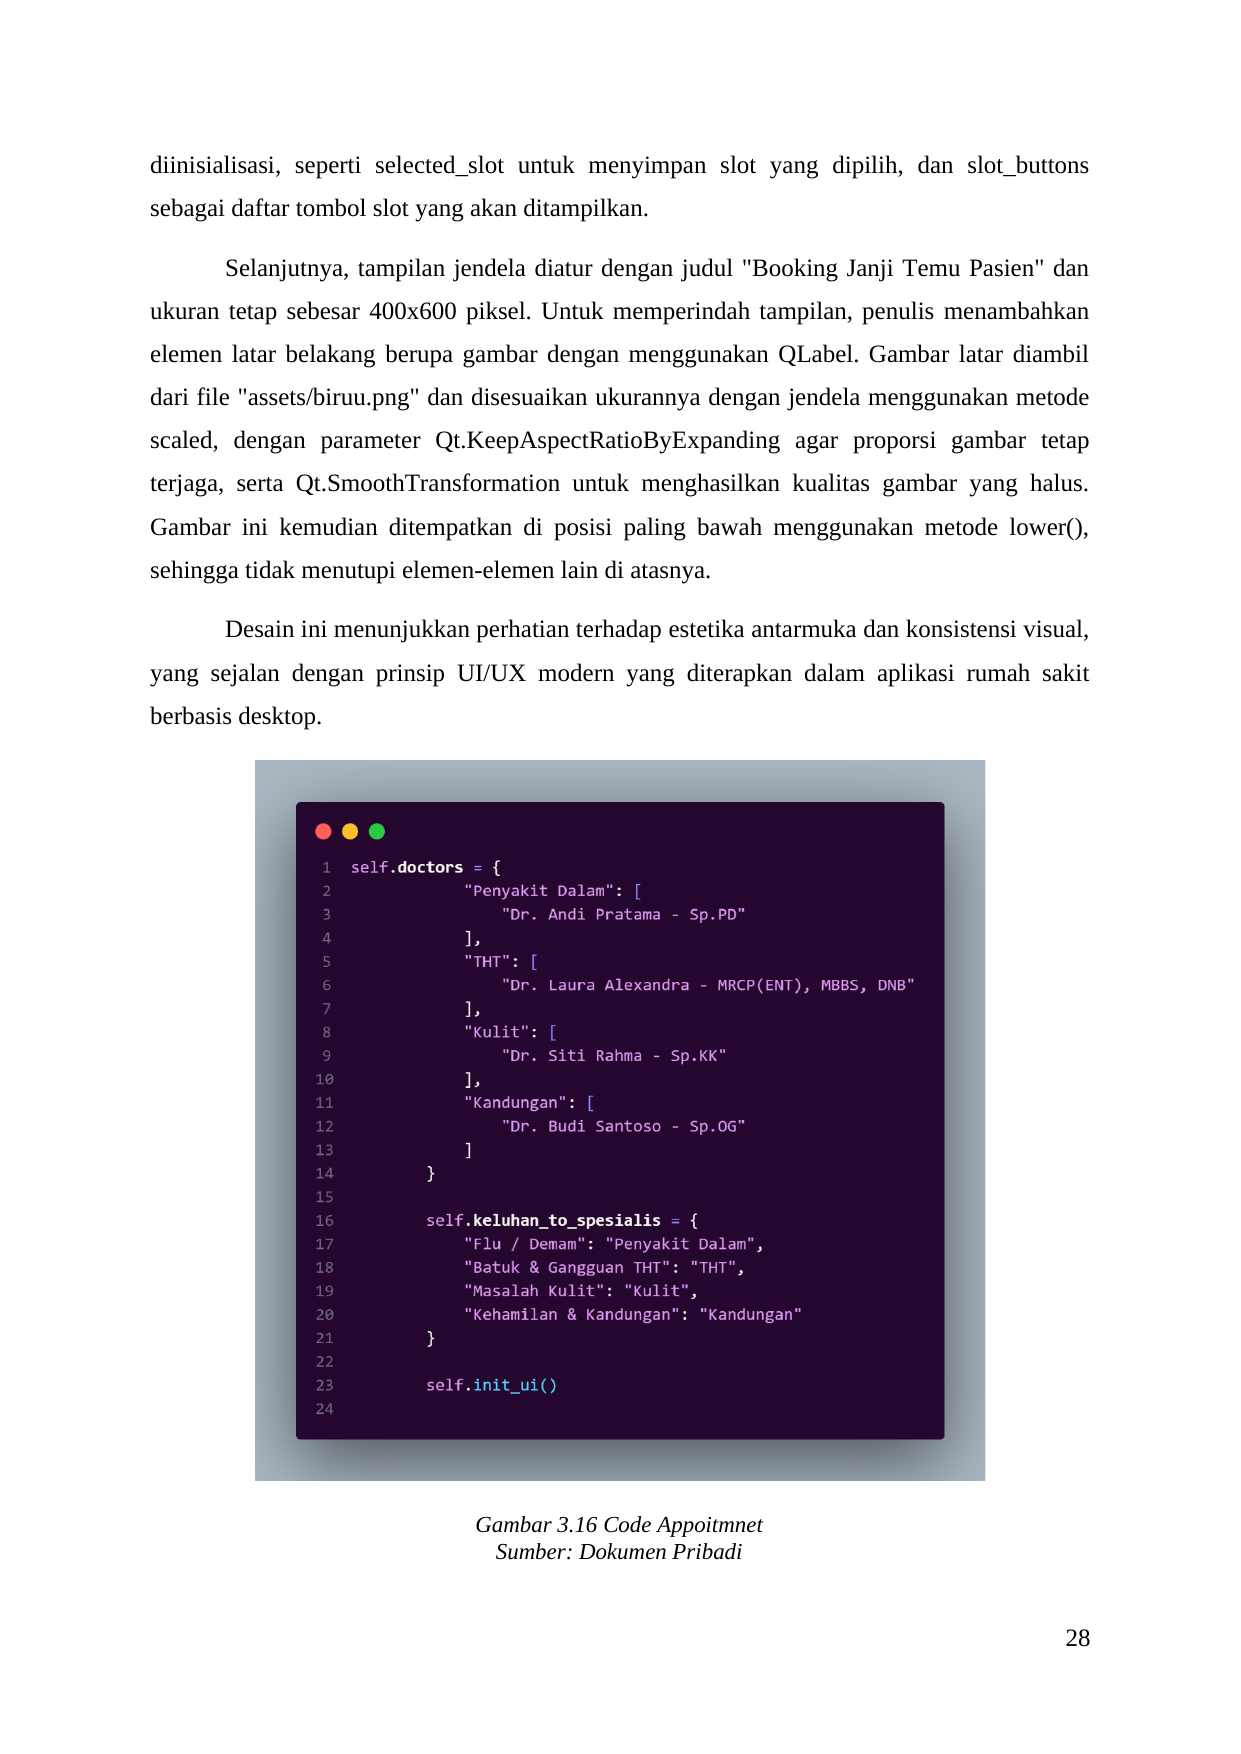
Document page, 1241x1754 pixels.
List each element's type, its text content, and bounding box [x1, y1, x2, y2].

text Desain ini menunjukkan perhatian terhadap estetika antarmuka dan konsistensi visual, yang sejalan dengan prinsip UI/UX modern yang diterapkan dalam aplikasi rumah sakit berbasis desktop. [150, 614, 1090, 729]
picture [255, 760, 986, 1481]
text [150, 150, 1090, 222]
text Selanjutnya, tampilan jendela diatur dengan judul "Booking Janji Temu Pasien" dan ukuran tetap sebesar 400x600 piksel. Untuk memperindah tampilan, penulis menambahkan elemen latar belakang berupa gambar dengan menggunakan QLabel. Gambar latar diambil dari file "assets/biruu.png" dan disesuaikan ukurannya dengan jendela menggunakan metode scaled, dengan parameter Qt.KeepAspectRatioByExpanding agar proporsi gambar tetap terjaga, serta Qt.SmoothTransformation untuk menghasilkan kualitas gambar yang halus. Gambar ini kemudian ditempatkan di posisi paling bawah menggunakan metode lower(), sehingga tidak menutupi elemen-elemen lain di atasnya. [150, 253, 1090, 583]
text Gambar 3.16 Code Appoitmnet Sumber: Dokumen Pribadi [150, 1511, 1090, 1564]
